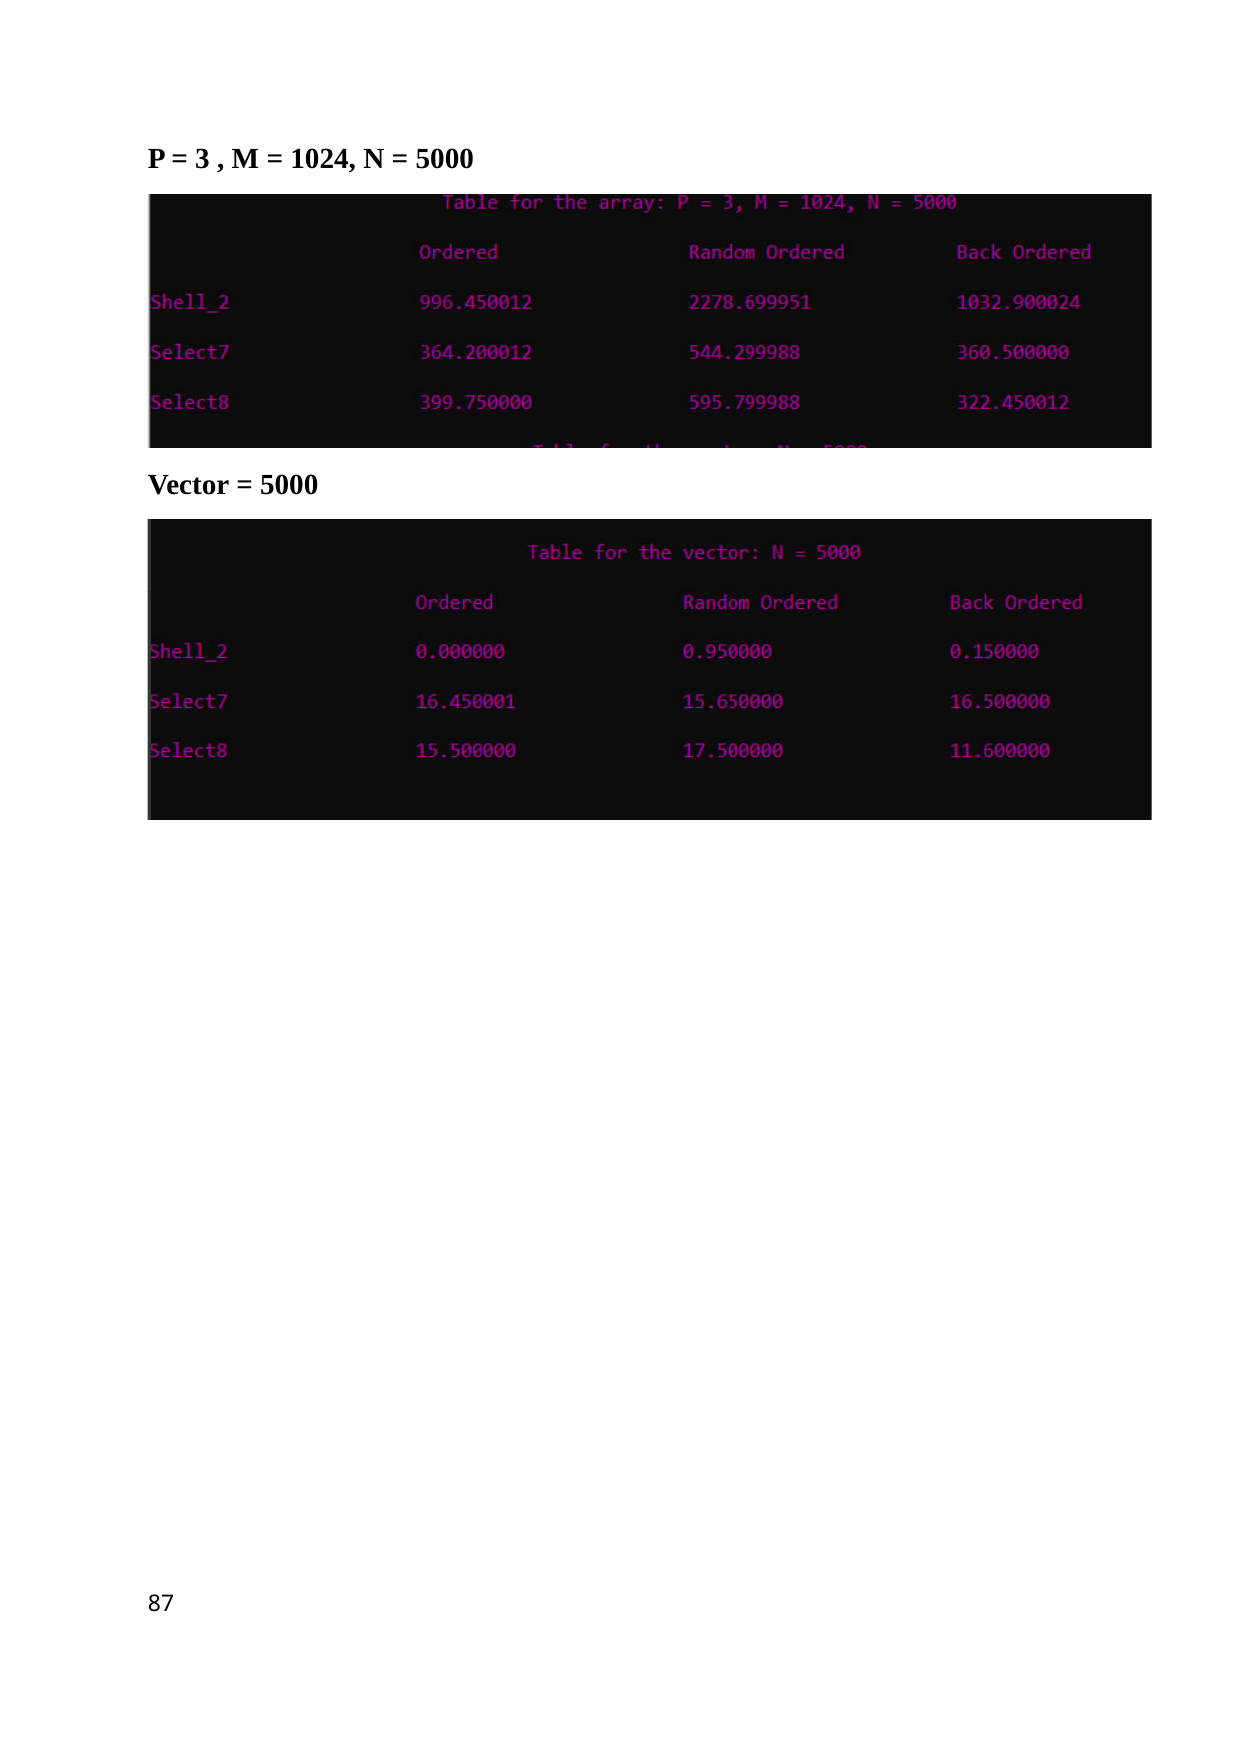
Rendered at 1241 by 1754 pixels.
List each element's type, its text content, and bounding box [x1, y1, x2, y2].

text Vector = 5000 [148, 467, 1152, 500]
text P = 3 , M = 1024, N = 5000 [148, 141, 1152, 175]
picture [147, 194, 1152, 448]
picture [147, 519, 1152, 820]
